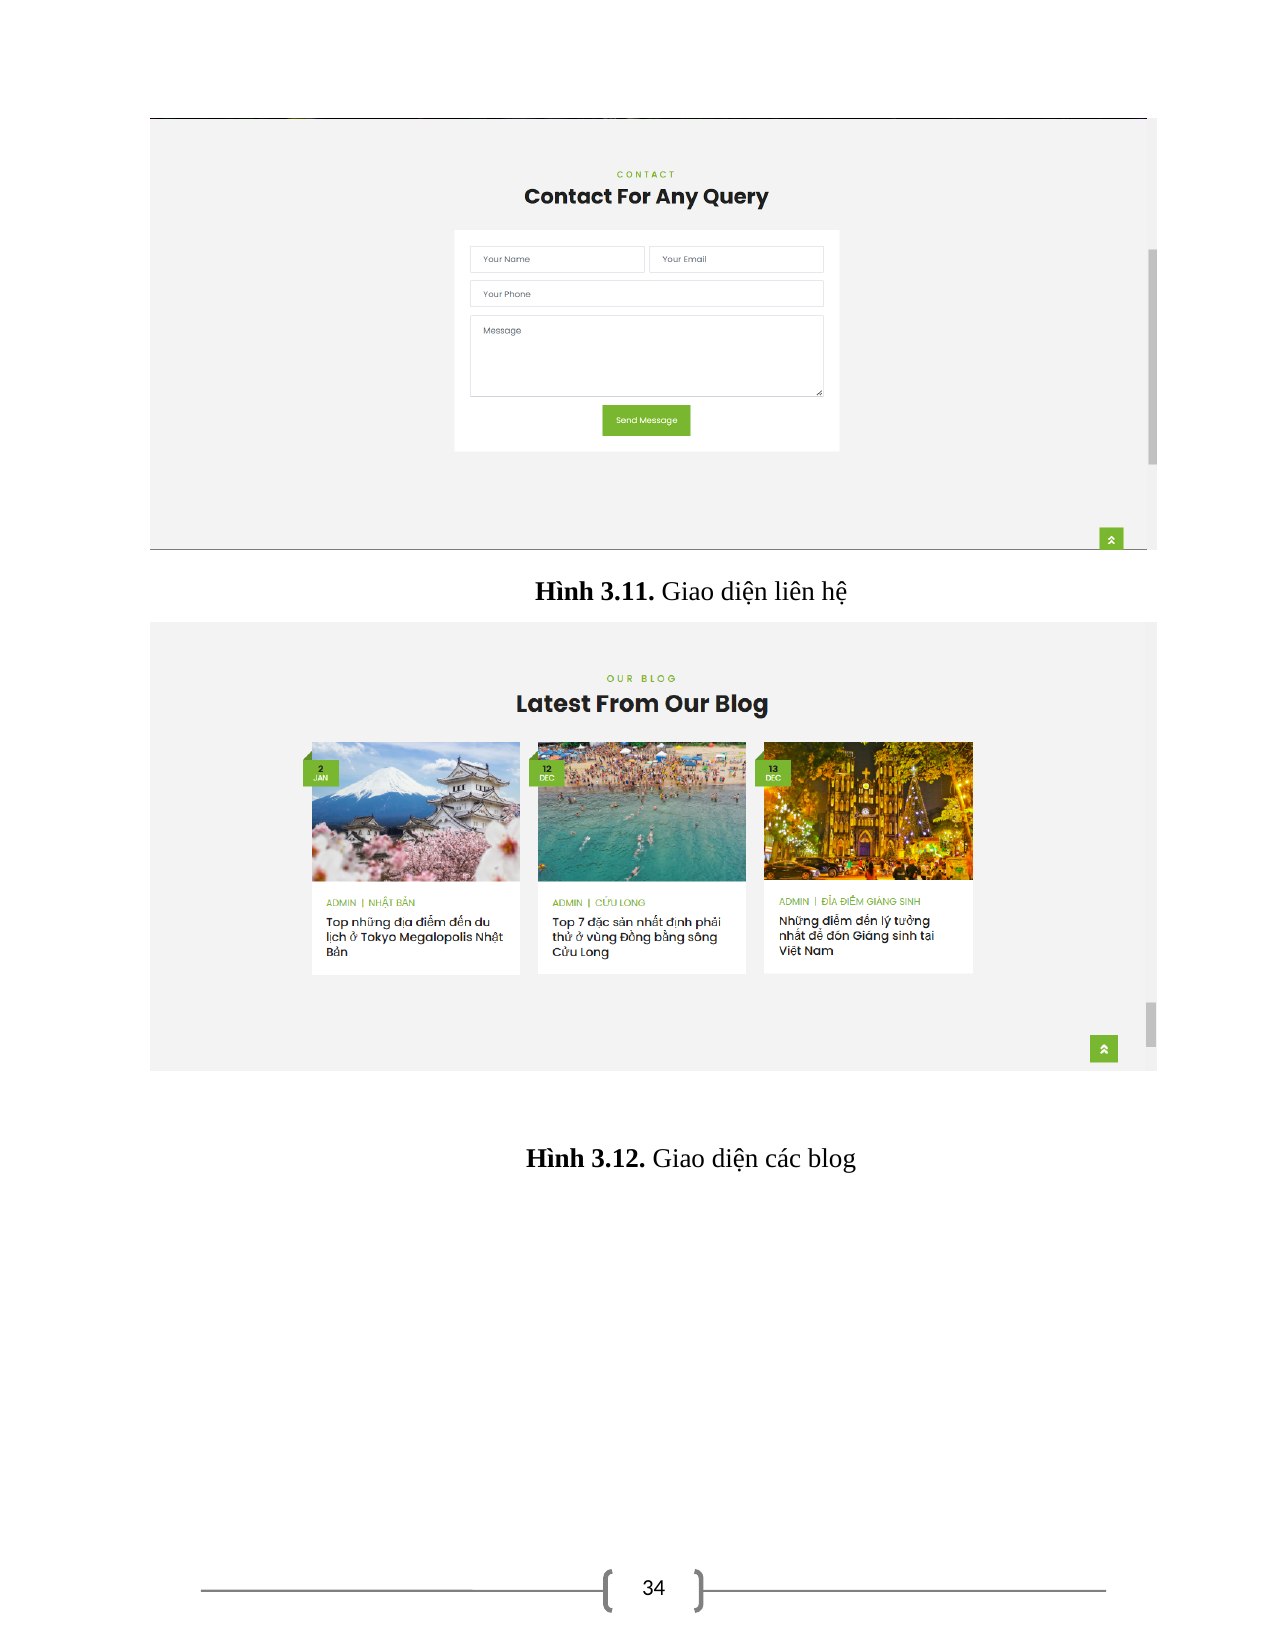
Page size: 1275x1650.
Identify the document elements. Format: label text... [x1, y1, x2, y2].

text Hình 3.12. Giao diện các blog [150, 1142, 1157, 1173]
text Hình 3.11. Giao diện liên hệ [150, 575, 1157, 606]
picture [150, 118, 1157, 550]
picture [150, 622, 1157, 1071]
